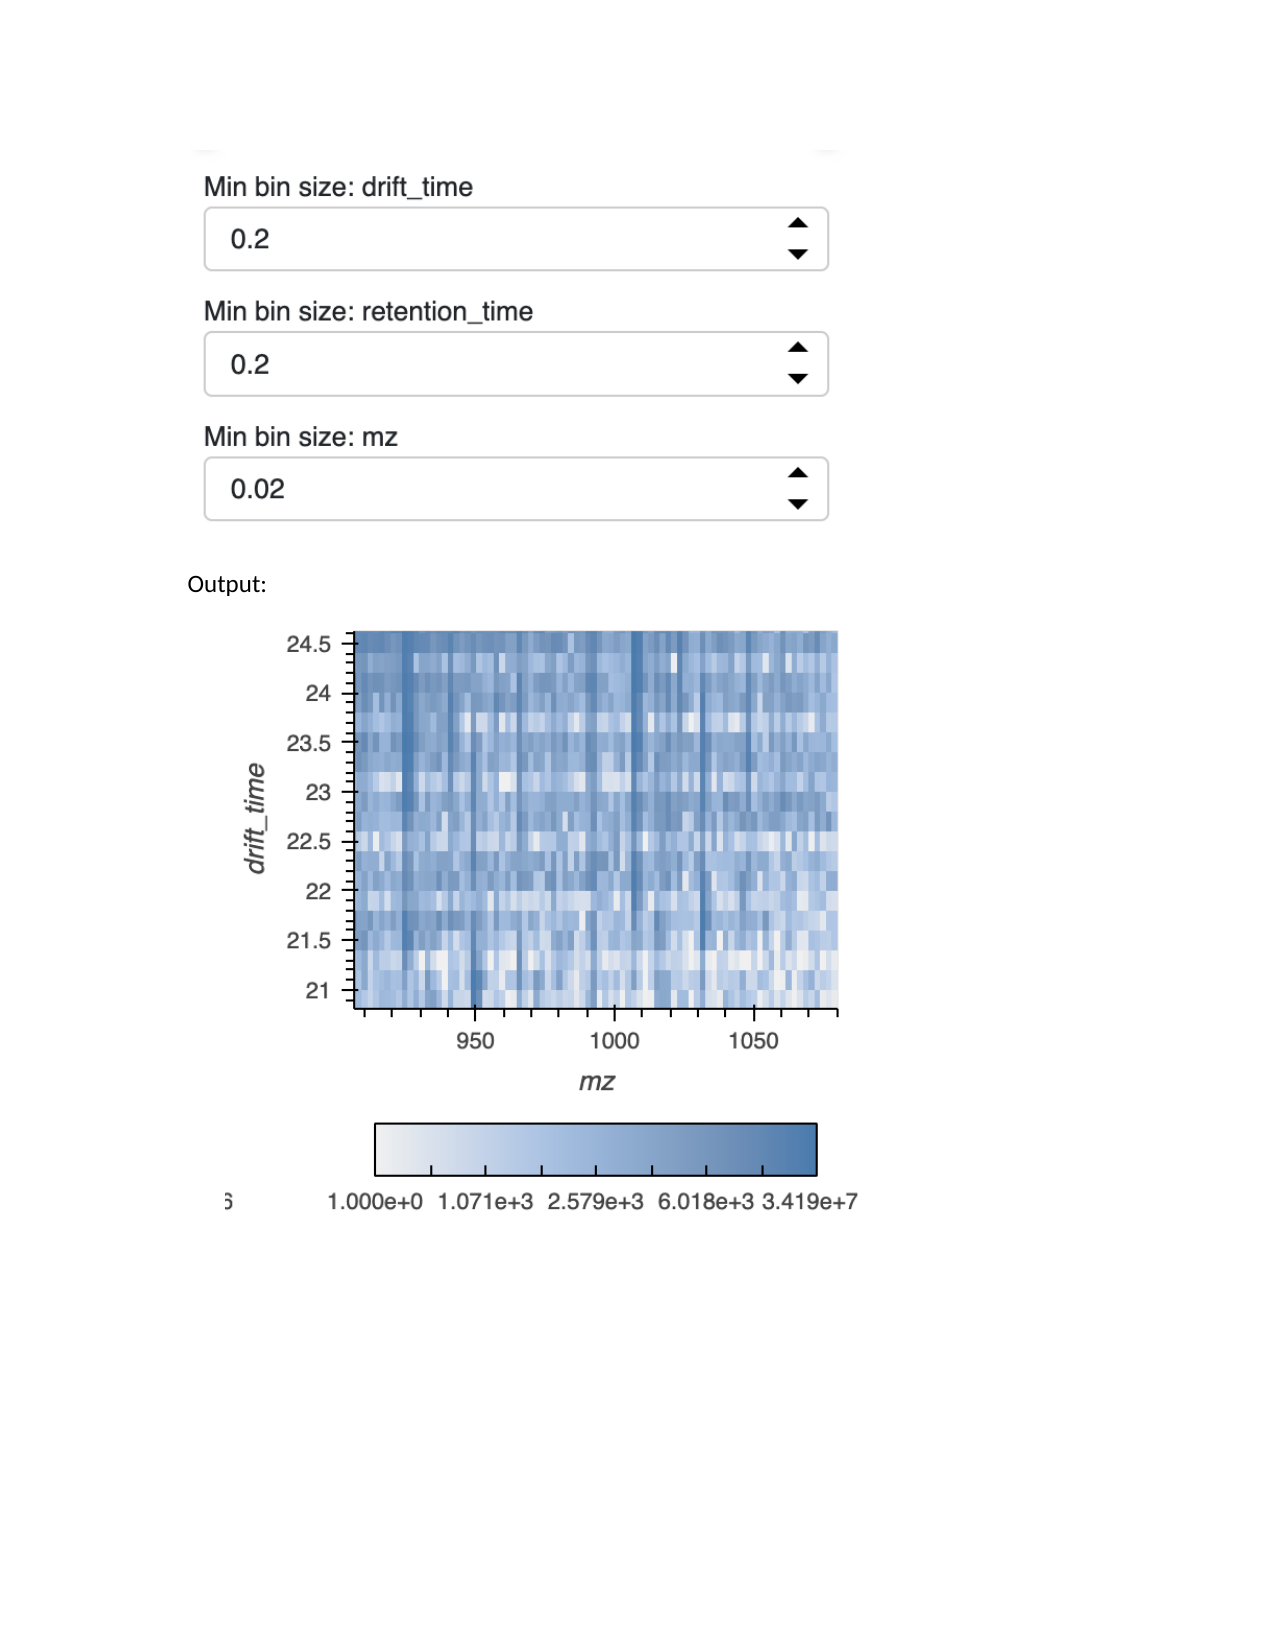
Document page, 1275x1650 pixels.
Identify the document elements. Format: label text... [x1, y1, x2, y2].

text Output: [187, 568, 1125, 598]
picture [225, 629, 873, 1229]
picture [187, 150, 871, 538]
